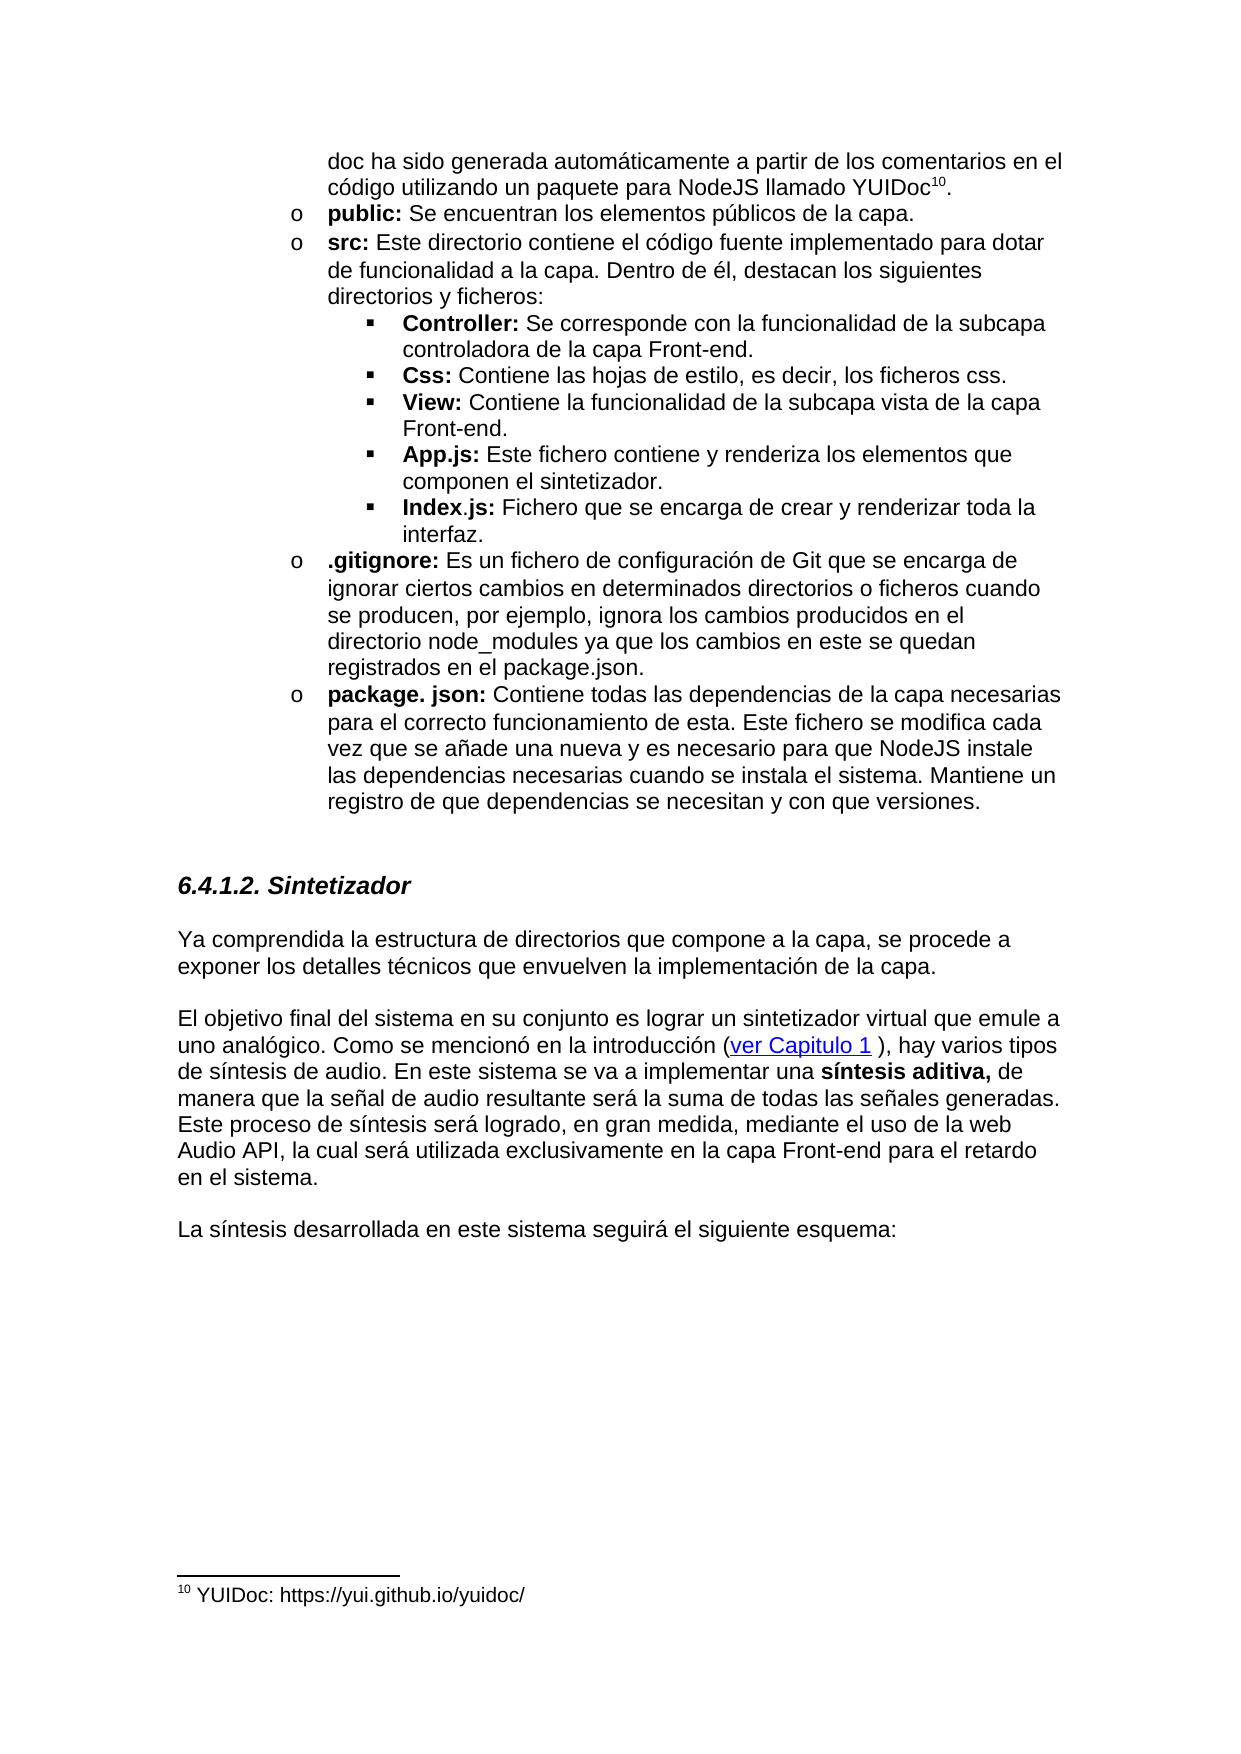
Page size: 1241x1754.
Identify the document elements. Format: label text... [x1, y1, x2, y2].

list package. json: Contiene todas las dependencias de la capa necesarias para el correcto funcionamiento de esta. Este fichero se modifica cada vez que se añade una nueva y es necesario para que NodeJS instale las dependencias necesarias cuando se instala el sistema. Mantiene un registro de que dependencias se necesitan y con que versiones. [290, 681, 1063, 814]
list Index.js: Fichero que se encarga de crear y renderizar toda la interfaz. [365, 494, 1063, 547]
list Css: Contiene las hojas de estilo, es decir, los ficheros css. [365, 362, 1063, 389]
list src: Este directorio contiene el código fuente implementado para dotar de funcionalidad a la capa. Dentro de él, destacan los siguientes directorios y ficheros: [290, 229, 1063, 310]
list public: Se encuentran los elementos públicos de la capa. [290, 200, 1063, 229]
list App.js: Este fichero contiene y renderiza los elementos que componen el sintetizador. [365, 441, 1063, 494]
text El objetivo final del sistema en su conjunto es lograr un sintetizador virtual que emule a uno analógico. Como se mencionó en la introducción (ver Capitulo 1 ), hay varios tipos de síntesis de audio. En este sistema se va a implementar una síntesis aditiva, de manera que la señal de audio resultante será la suma de todas las señales generadas. [177, 1005, 1063, 1111]
list View: Contiene la funcionalidad de la subcapa vista de la capa Front-end. [365, 389, 1063, 441]
text La síntesis desarrollada en este sistema seguirá el siguiente esquema: [177, 1216, 1063, 1243]
list .gitignore: Es un fichero de configuración de Git que se encarga de ignorar ciertos cambios en determinados directorios o ficheros cuando se producen, por ejemplo, ignora los cambios producidos en el directorio node_modules ya que los cambios en este se quedan registrados en el package.json. [290, 547, 1063, 681]
text Ya comprendida la estructura de directorios que compone a la capa, se procede a exponer los detalles técnicos que envuelven la implementación de la capa. [177, 926, 1063, 979]
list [290, 148, 1063, 200]
list Controller: Se corresponde con la funcionalidad de la subcapa controladora de la capa Front-end. [365, 310, 1063, 362]
text Este proceso de síntesis será logrado, en gran medida, mediante el uso de la web Audio API, la cual será utilizada exclusivamente en la capa Front-end para el retardo en el sistema. [177, 1111, 1063, 1190]
subtitle 6.4.1.2. Sintetizador [177, 871, 1063, 900]
